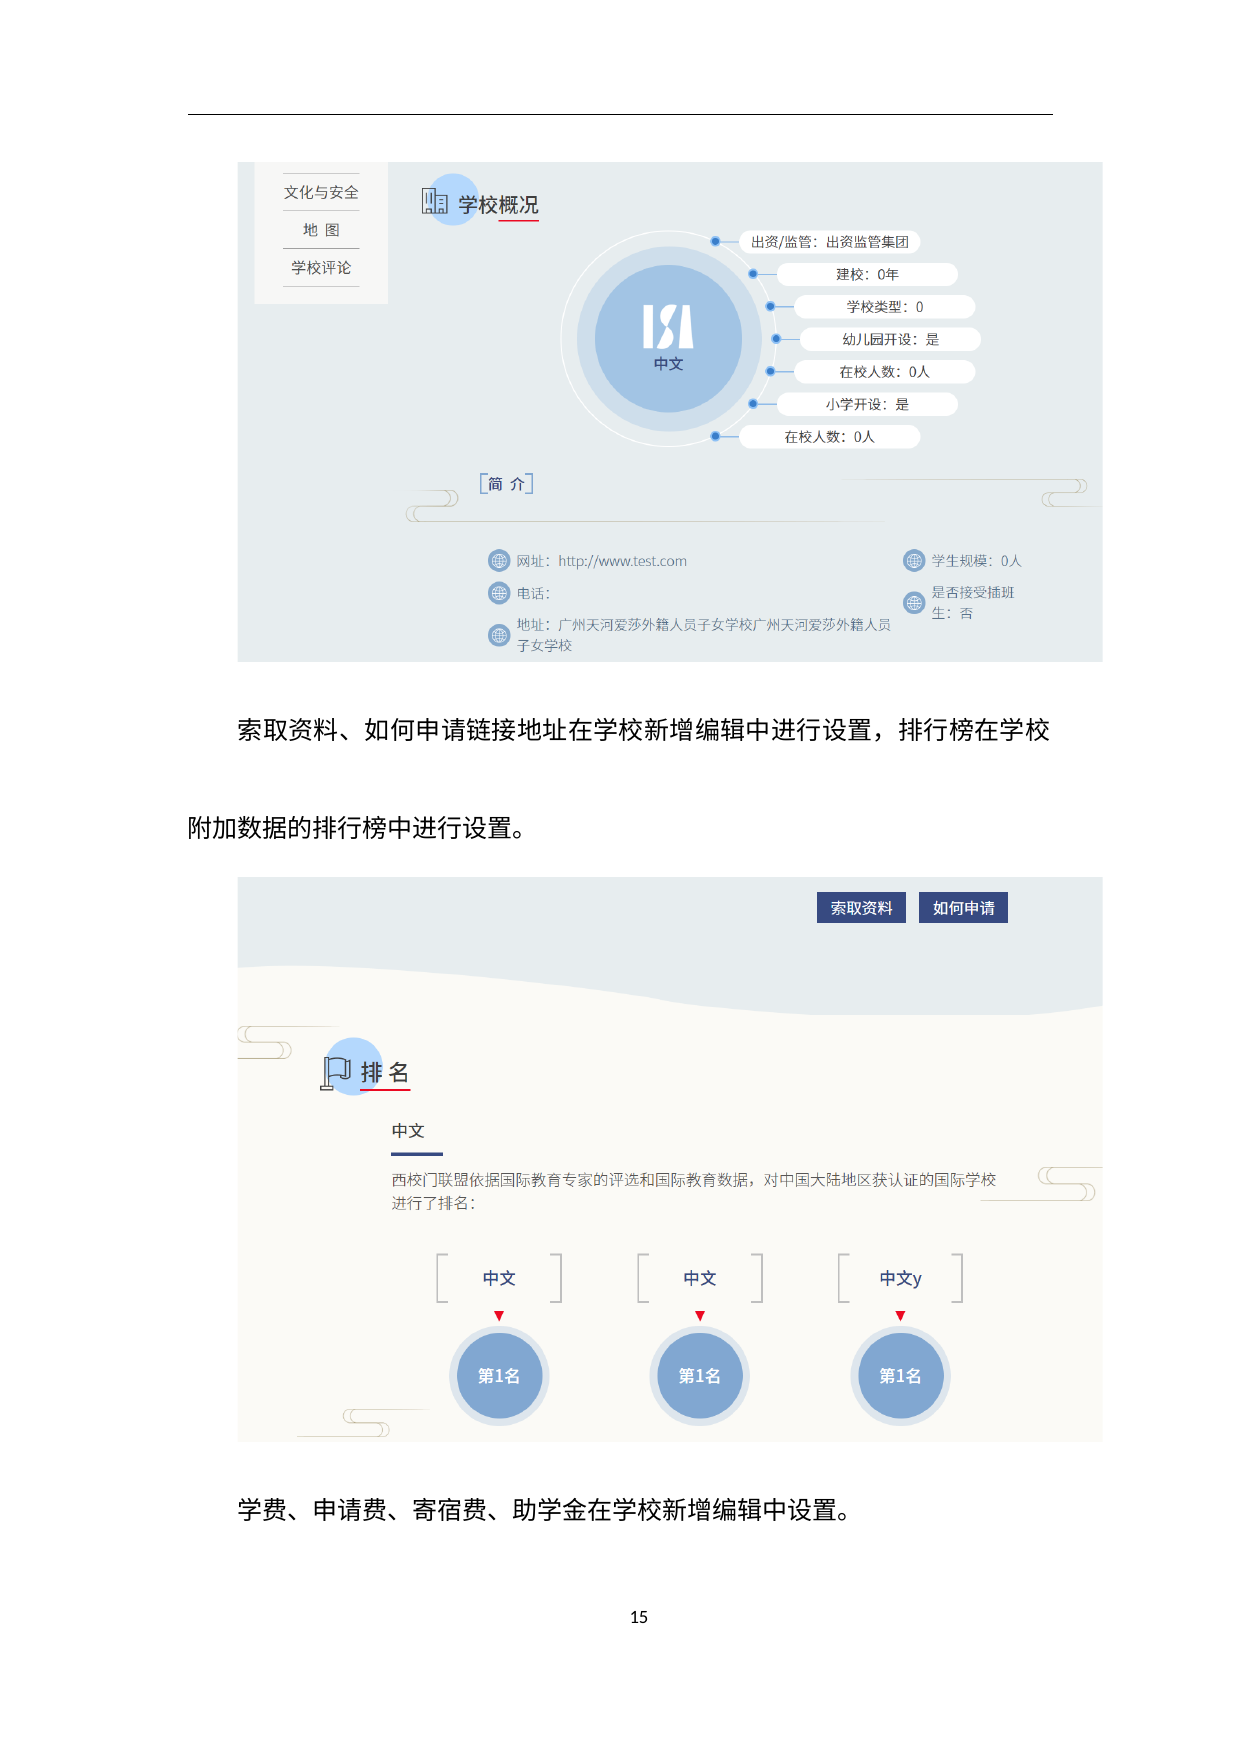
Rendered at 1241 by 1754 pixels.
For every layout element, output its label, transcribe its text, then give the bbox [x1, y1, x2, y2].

text 索取资料、如何申请链接地址在学校新增编辑中进行设置，排行榜在学校附加数据的排行榜中进行设置。 [187, 696, 1053, 859]
text 学费、申请费、寄宿费、助学金在学校新增编辑中设置。 [187, 1476, 1053, 1541]
picture [237, 877, 1103, 1442]
picture [237, 162, 1103, 662]
